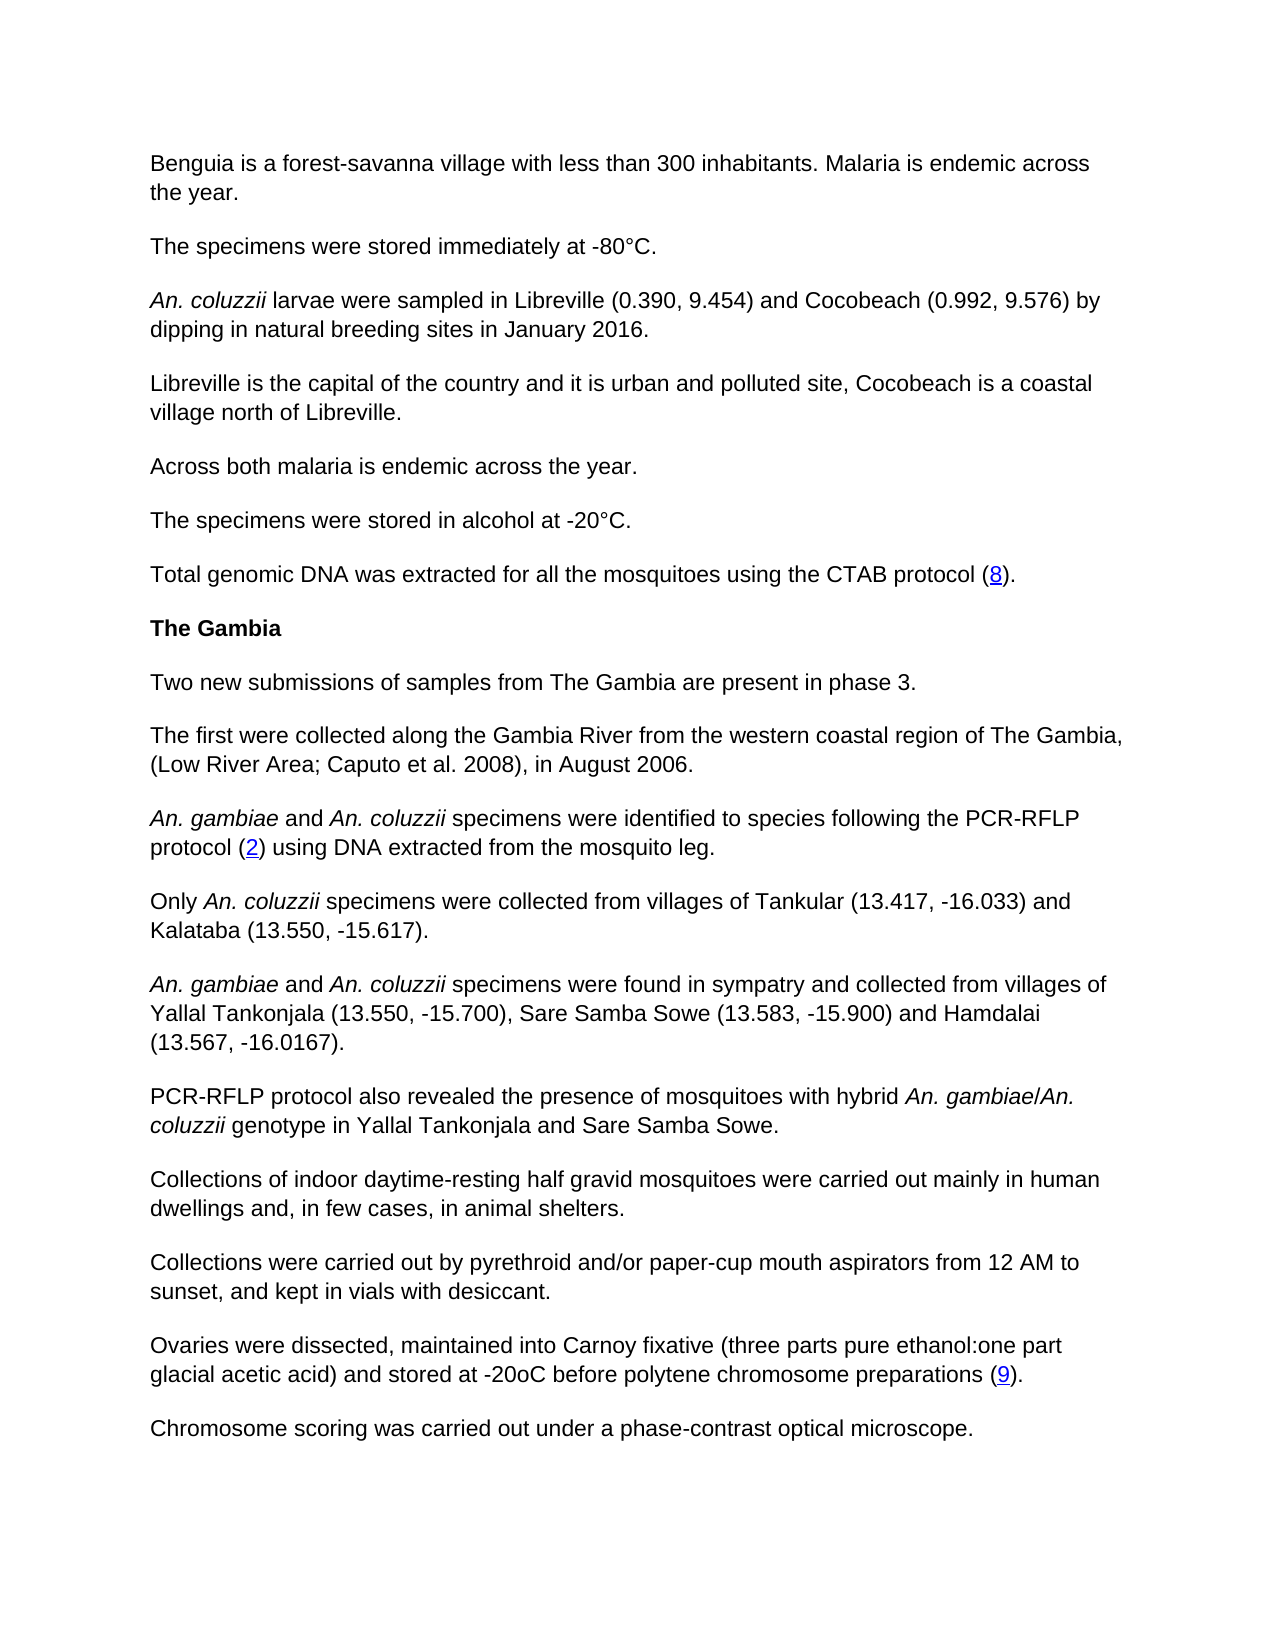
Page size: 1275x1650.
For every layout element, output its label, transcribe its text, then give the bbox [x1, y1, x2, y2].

text PCR-RFLP protocol also revealed the presence of mosquitoes with hybrid An. gambiae/An. coluzzii genotype in Yallal Tankonjala and Sare Samba Sowe. [150, 1083, 1125, 1138]
text Benguia is a forest-savanna village with less than 300 inhabitants. Malaria is endemic across the year. [150, 150, 1125, 205]
text Total genomic DNA was extracted for all the mosquitoes using the CTAB protocol (8). [150, 561, 1125, 587]
text An. gambiae and An. coluzzii specimens were identified to species following the PCR-RFLP protocol (2) using DNA extracted from the mosquito leg. [150, 805, 1125, 861]
text Chromosome scoring was carried out under a phase‐contrast optical microscope. [150, 1415, 1125, 1441]
text Libreville is the capital of the country and it is urban and polluted site, Cocobeach is a coastal village north of Libreville. [150, 370, 1125, 425]
text An. coluzzii larvae were sampled in Libreville (0.390, 9.454) and Cocobeach (0.992, 9.576) by dipping in natural breeding sites in January 2016. [150, 287, 1125, 342]
text The specimens were stored immediately at -80°C. [150, 233, 1125, 259]
text Across both malaria is endemic across the year. [150, 453, 1125, 479]
text Ovaries were dissected, maintained into Carnoy fixative (three parts pure ethanol:one part glacial acetic acid) and stored at -20oC before polytene chromosome preparations (9). [150, 1332, 1125, 1387]
text Collections were carried out by pyrethroid and/or paper-cup mouth aspirators from 12 AM to sunset, and kept in vials with desiccant. [150, 1249, 1125, 1304]
text Only An. coluzzii specimens were collected from villages of Tankular (13.417, -16.033) and Kalataba (13.550, -15.617). [150, 888, 1125, 944]
text The specimens were stored in alcohol at -20°C. [150, 507, 1125, 533]
text Collections of indoor daytime-resting half gravid mosquitoes were carried out mainly in human dwellings and, in few cases, in animal shelters. [150, 1166, 1125, 1221]
text The first were collected along the Gambia River from the western coastal region of The Gambia, (Low River Area; Caputo et al. 2008), in August 2006. [150, 722, 1125, 778]
text Two new submissions of samples from The Gambia are present in phase 3. [150, 668, 1125, 695]
text An. gambiae and An. coluzzii specimens were found in sympatry and collected from villages of Yallal Tankonjala (13.550, -15.700), Sare Samba Sowe (13.583, -15.900) and Hamdalai (13.567, -16.0167). [150, 971, 1125, 1056]
text The Gambia [150, 614, 1125, 641]
